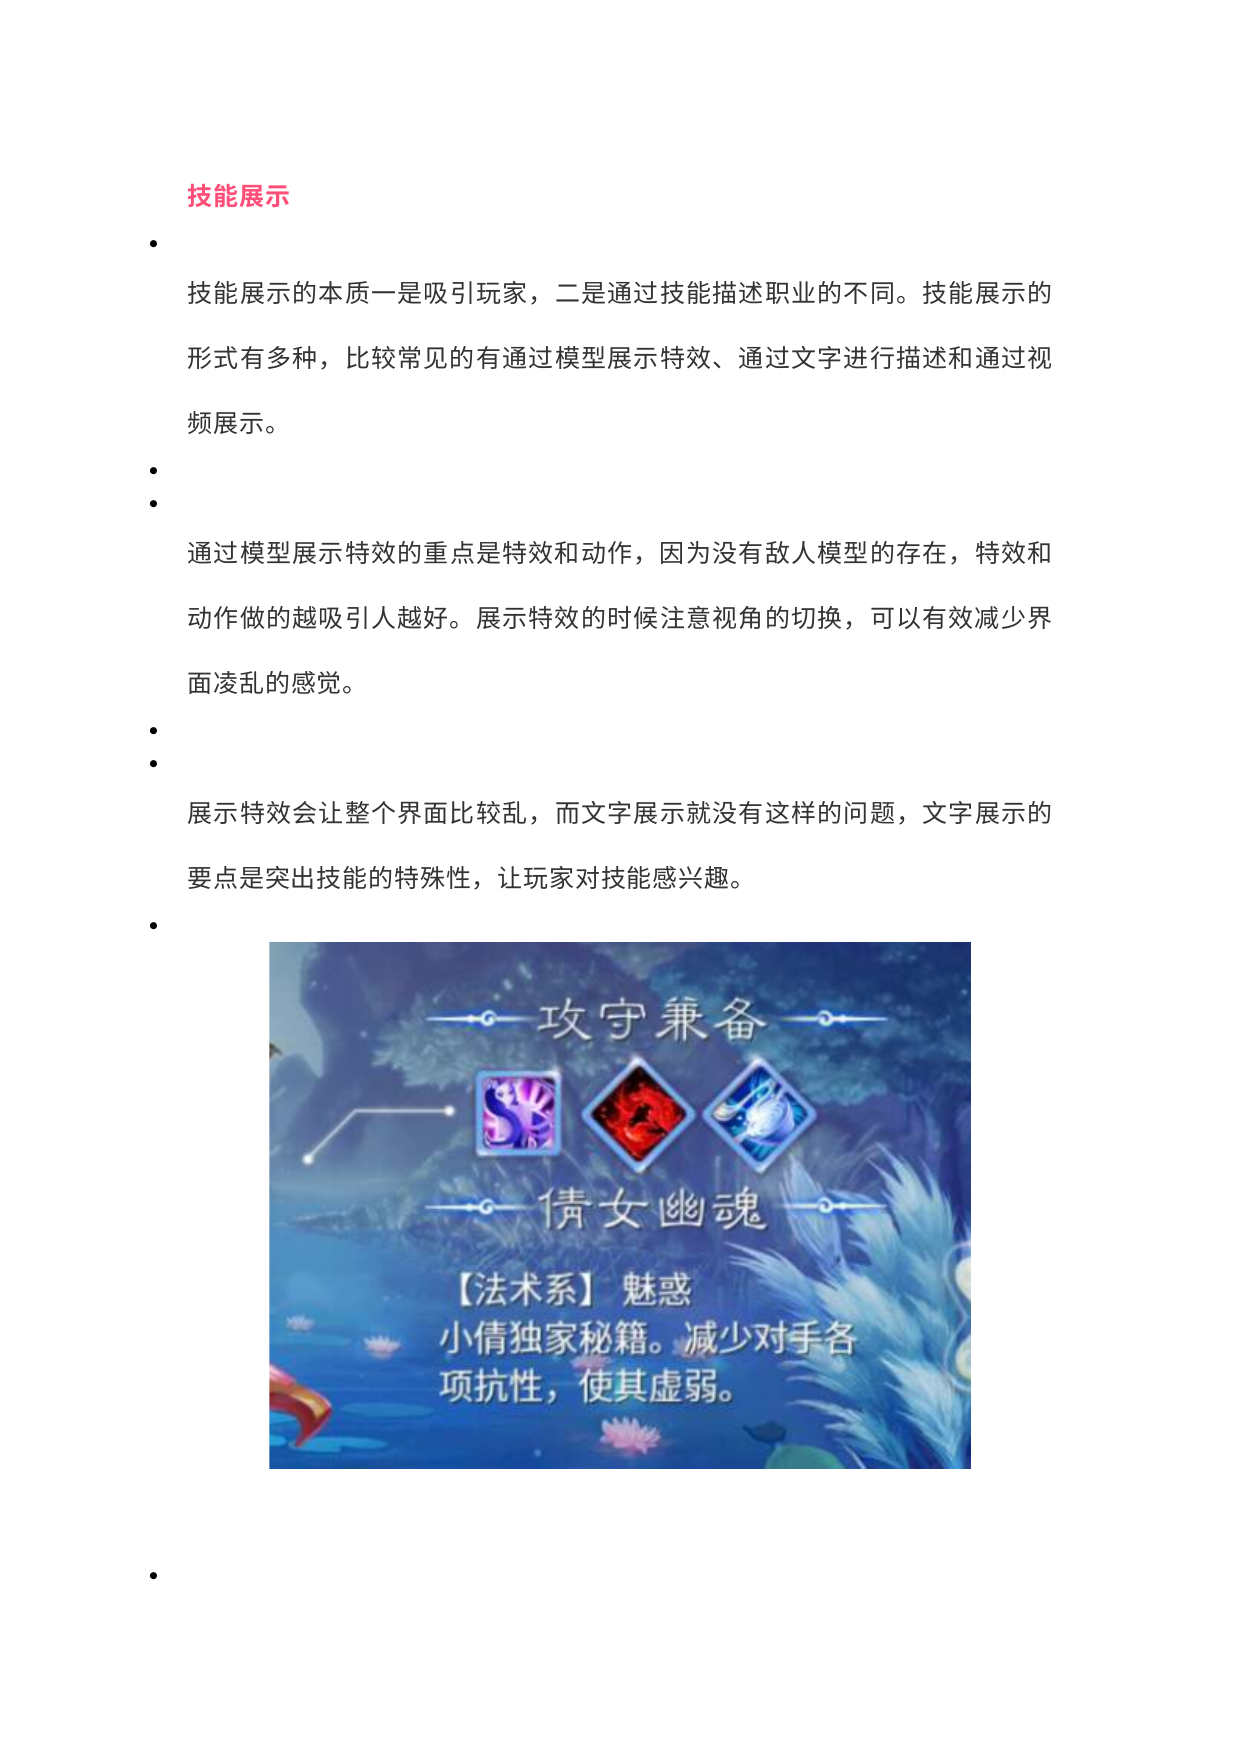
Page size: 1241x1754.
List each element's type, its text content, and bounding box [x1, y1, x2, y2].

text 展示特效会让整个界面比较乱，而文字展示就没有这样的问题，文字展示的要点是突出技能的特殊性，让玩家对技能感兴趣。 [187, 779, 1053, 909]
text 技能展示的本质一是吸引玩家，二是通过技能描述职业的不同。技能展示的形式有多种，比较常见的有通过模型展示特效、通过文字进行描述和通过视频展示。 [187, 259, 1053, 454]
text 技能展示 [187, 162, 1053, 227]
text 通过模型展示特效的重点是特效和动作，因为没有敌人模型的存在，特效和动作做的越吸引人越好。展示特效的时候注意视角的切换，可以有效减少界面凌乱的感觉。 [187, 519, 1053, 714]
picture [269, 942, 971, 1469]
